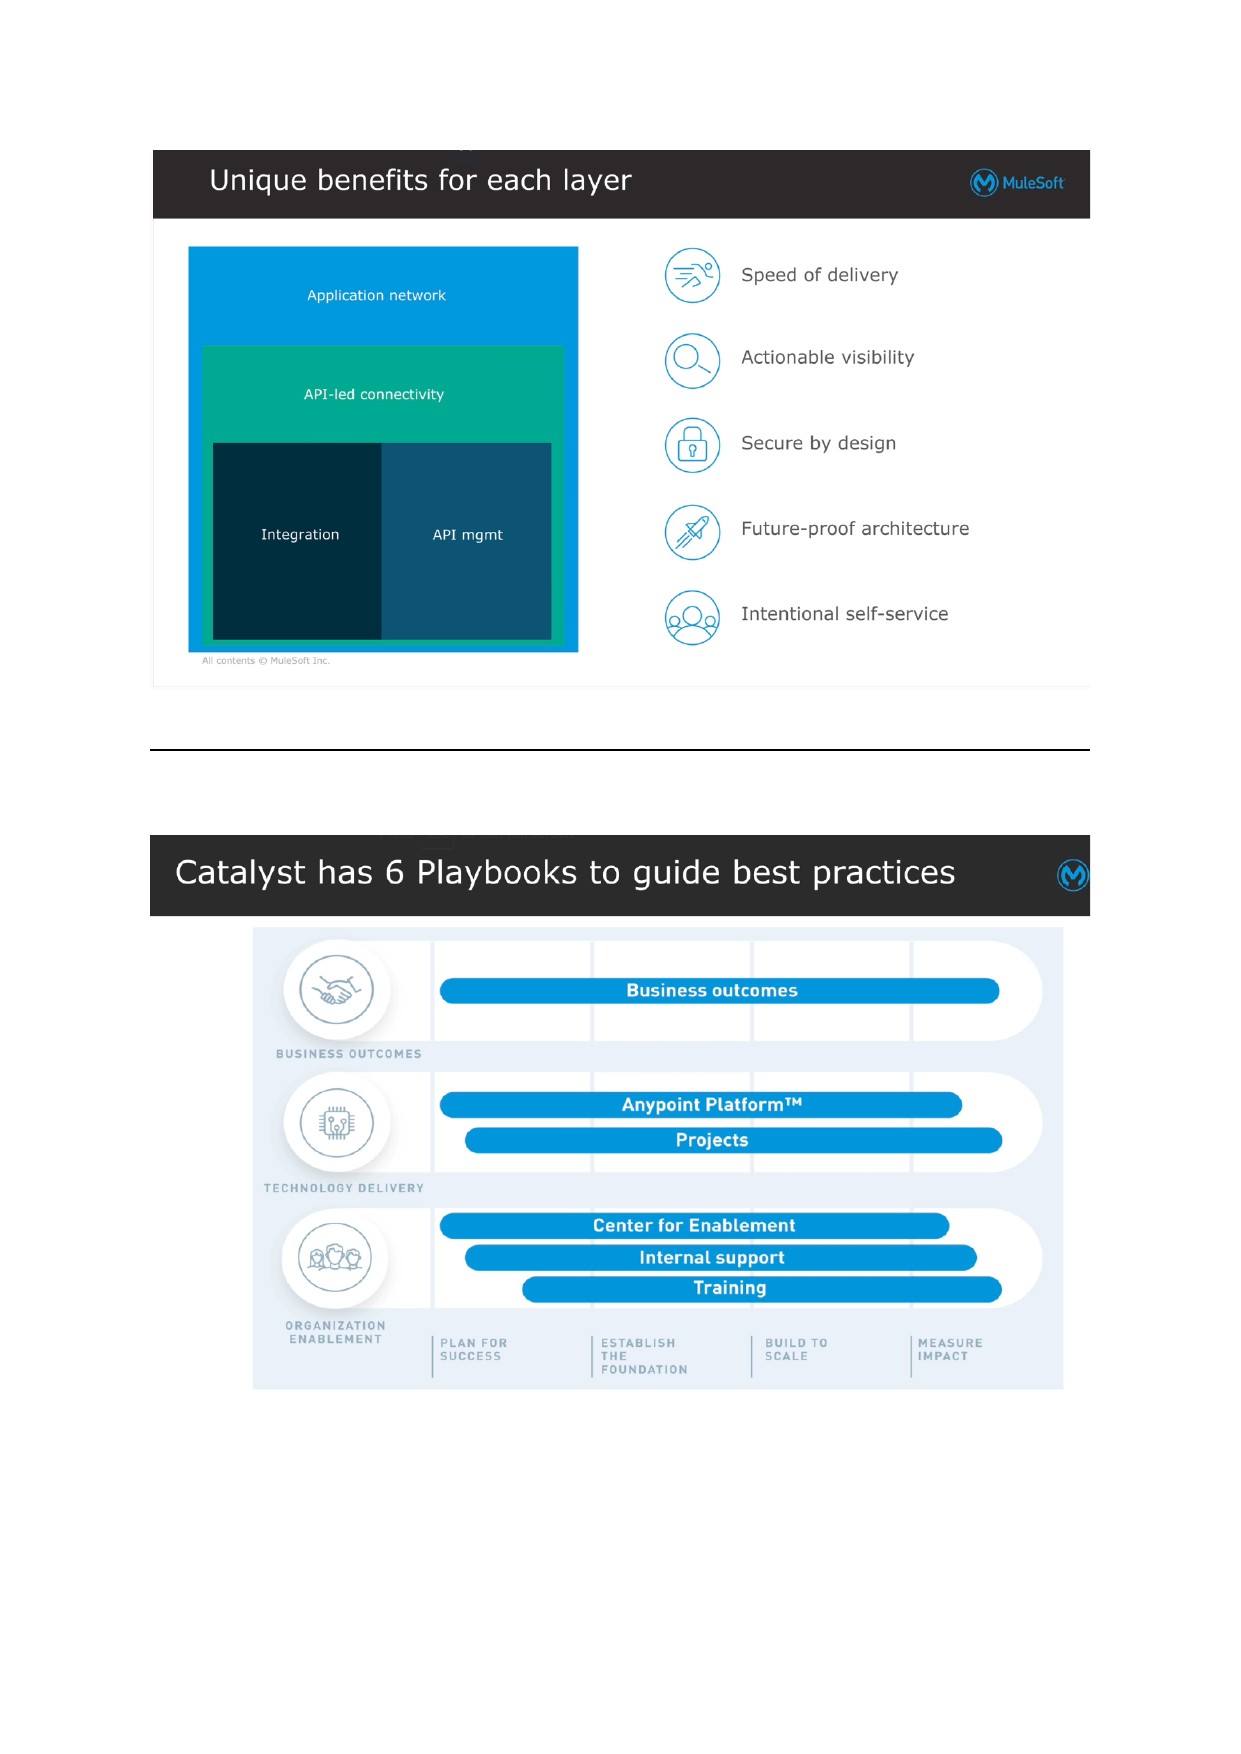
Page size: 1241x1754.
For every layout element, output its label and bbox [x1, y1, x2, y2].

picture [150, 150, 1091, 690]
picture [150, 835, 1091, 1416]
